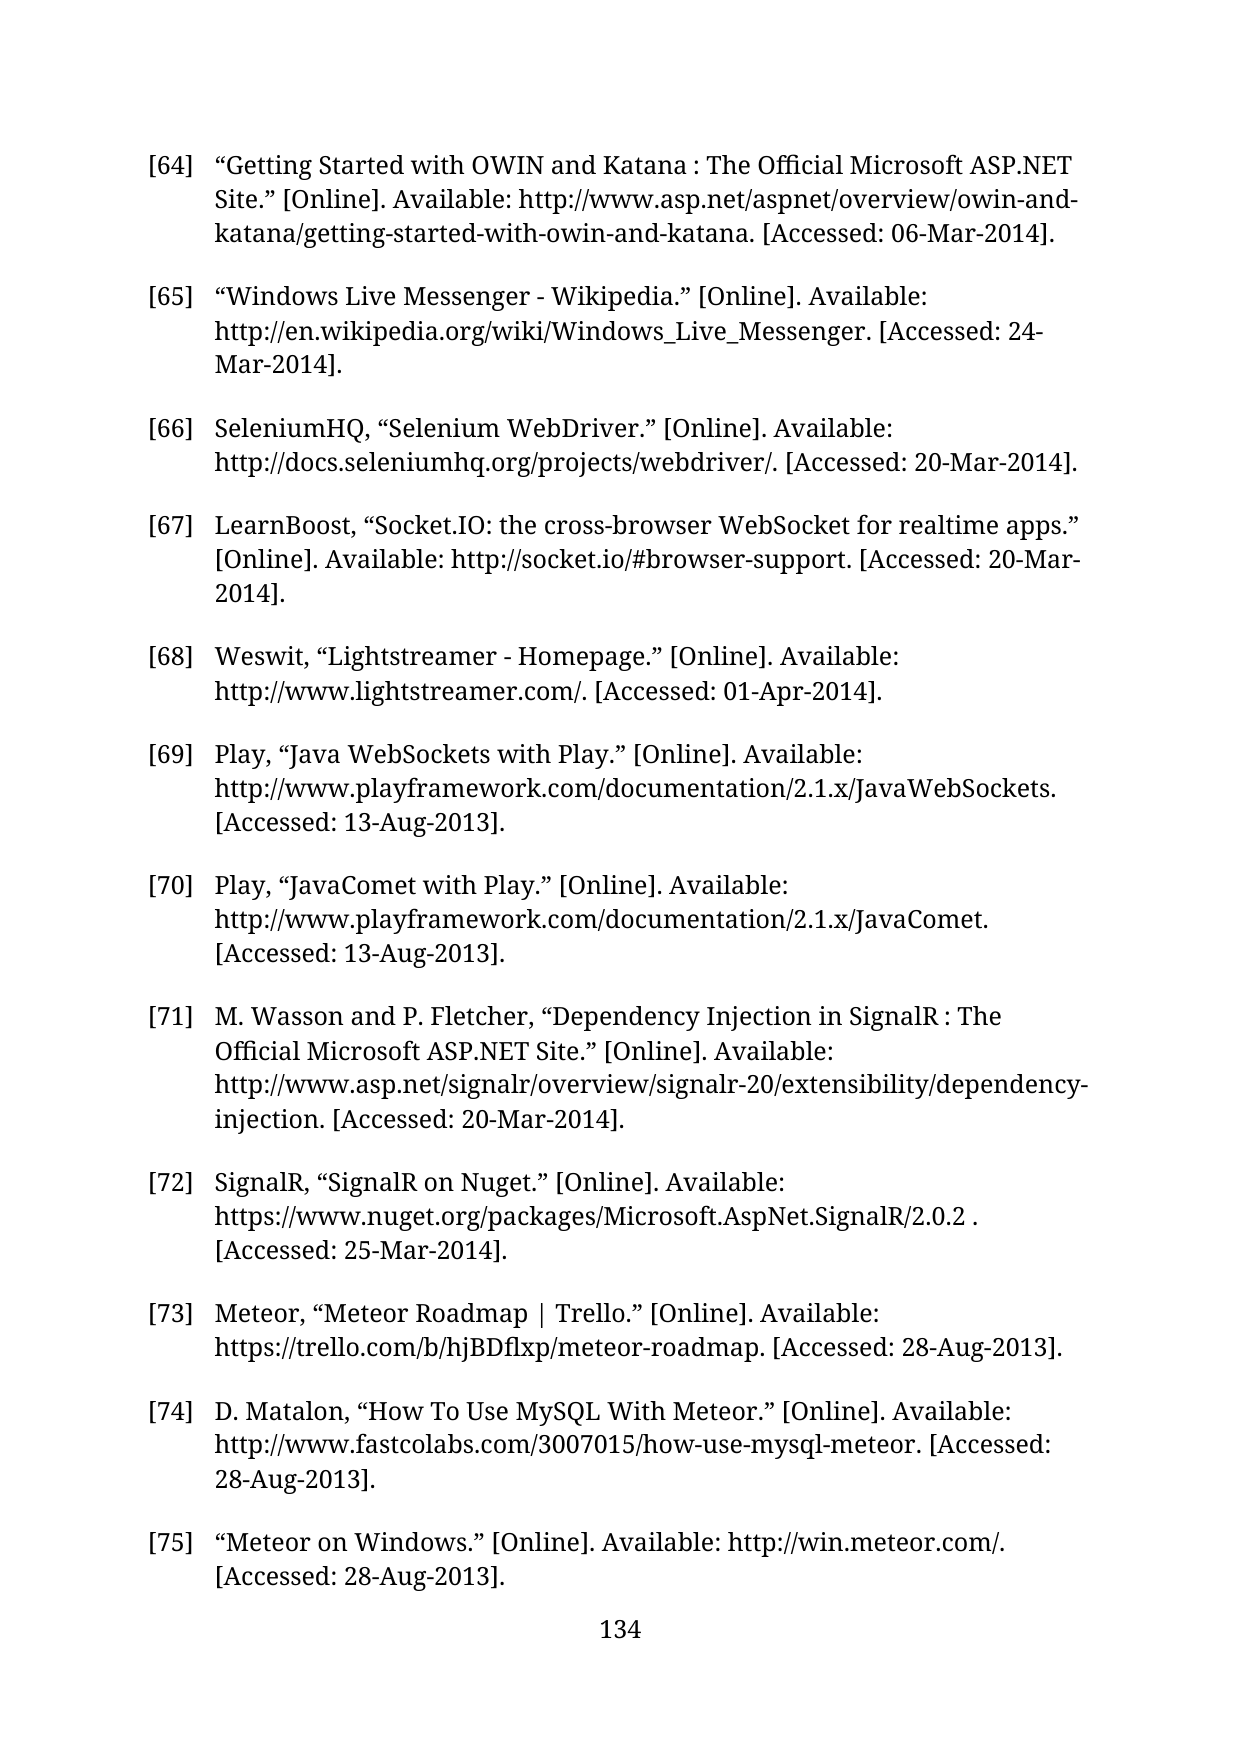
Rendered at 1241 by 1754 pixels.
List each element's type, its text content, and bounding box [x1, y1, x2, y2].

text [68] Weswit, “Lightstreamer - Homepage.” [Online]. Available: http://www.lightstreamer.com/. [Accessed: 01-Apr-2014]. [148, 639, 1092, 707]
text [71] M. Wasson and P. Fletcher, “Dependency Injection in SignalR : The Official Microsoft ASP.NET Site.” [Online]. Available: http://www.asp.net/signalr/overview/signalr-20/extensibility/dependency-injection. [Accessed: 20-Mar-2014]. [148, 999, 1092, 1135]
text [74] D. Matalon, “How To Use MySQL With Meteor.” [Online]. Available: http://www.fastcolabs.com/3007015/how-use-mysql-meteor. [Accessed: 28-Aug-2013]. [148, 1393, 1092, 1495]
text [64] “Getting Started with OWIN and Katana : The Official Microsoft ASP.NET Site.” [Online]. Available: http://www.asp.net/aspnet/overview/owin-and-katana/getting-started-with-owin-and-katana. [Accessed: 06-Mar-2014]. [148, 148, 1092, 250]
text [65] “Windows Live Messenger - Wikipedia.” [Online]. Available: http://en.wikipedia.org/wiki/Windows_Live_Messenger. [Accessed: 24-Mar-2014]. [148, 279, 1092, 381]
text [69] Play, “Java WebSockets with Play.” [Online]. Available: http://www.playframework.com/documentation/2.1.x/JavaWebSockets. [Accessed: 13-Aug-2013]. [148, 736, 1092, 838]
text [75] “Meteor on Windows.” [Online]. Available: http://win.meteor.com/. [Accessed: 28-Aug-2013]. [148, 1524, 1092, 1593]
text [70] Play, “JavaComet with Play.” [Online]. Available: http://www.playframework.com/documentation/2.1.x/JavaComet. [Accessed: 13-Aug-2013]. [148, 868, 1092, 970]
text [73] Meteor, “Meteor Roadmap | Trello.” [Online]. Available: https://trello.com/b/hjBDflxp/meteor-roadmap. [Accessed: 28-Aug-2013]. [148, 1296, 1092, 1364]
text [67] LearnBoost, “Socket.IO: the cross-browser WebSocket for realtime apps.” [Online]. Available: http://socket.io/#browser-support. [Accessed: 20-Mar-2014]. [148, 508, 1092, 610]
text [72] SignalR, “SignalR on Nuget.” [Online]. Available: https://www.nuget.org/packages/Microsoft.AspNet.SignalR/2.0.2 . [Accessed: 25-Mar-2014]. [148, 1164, 1092, 1267]
text [66] SeleniumHQ, “Selenium WebDriver.” [Online]. Available: http://docs.seleniumhq.org/projects/webdriver/. [Accessed: 20-Mar-2014]. [148, 410, 1092, 478]
